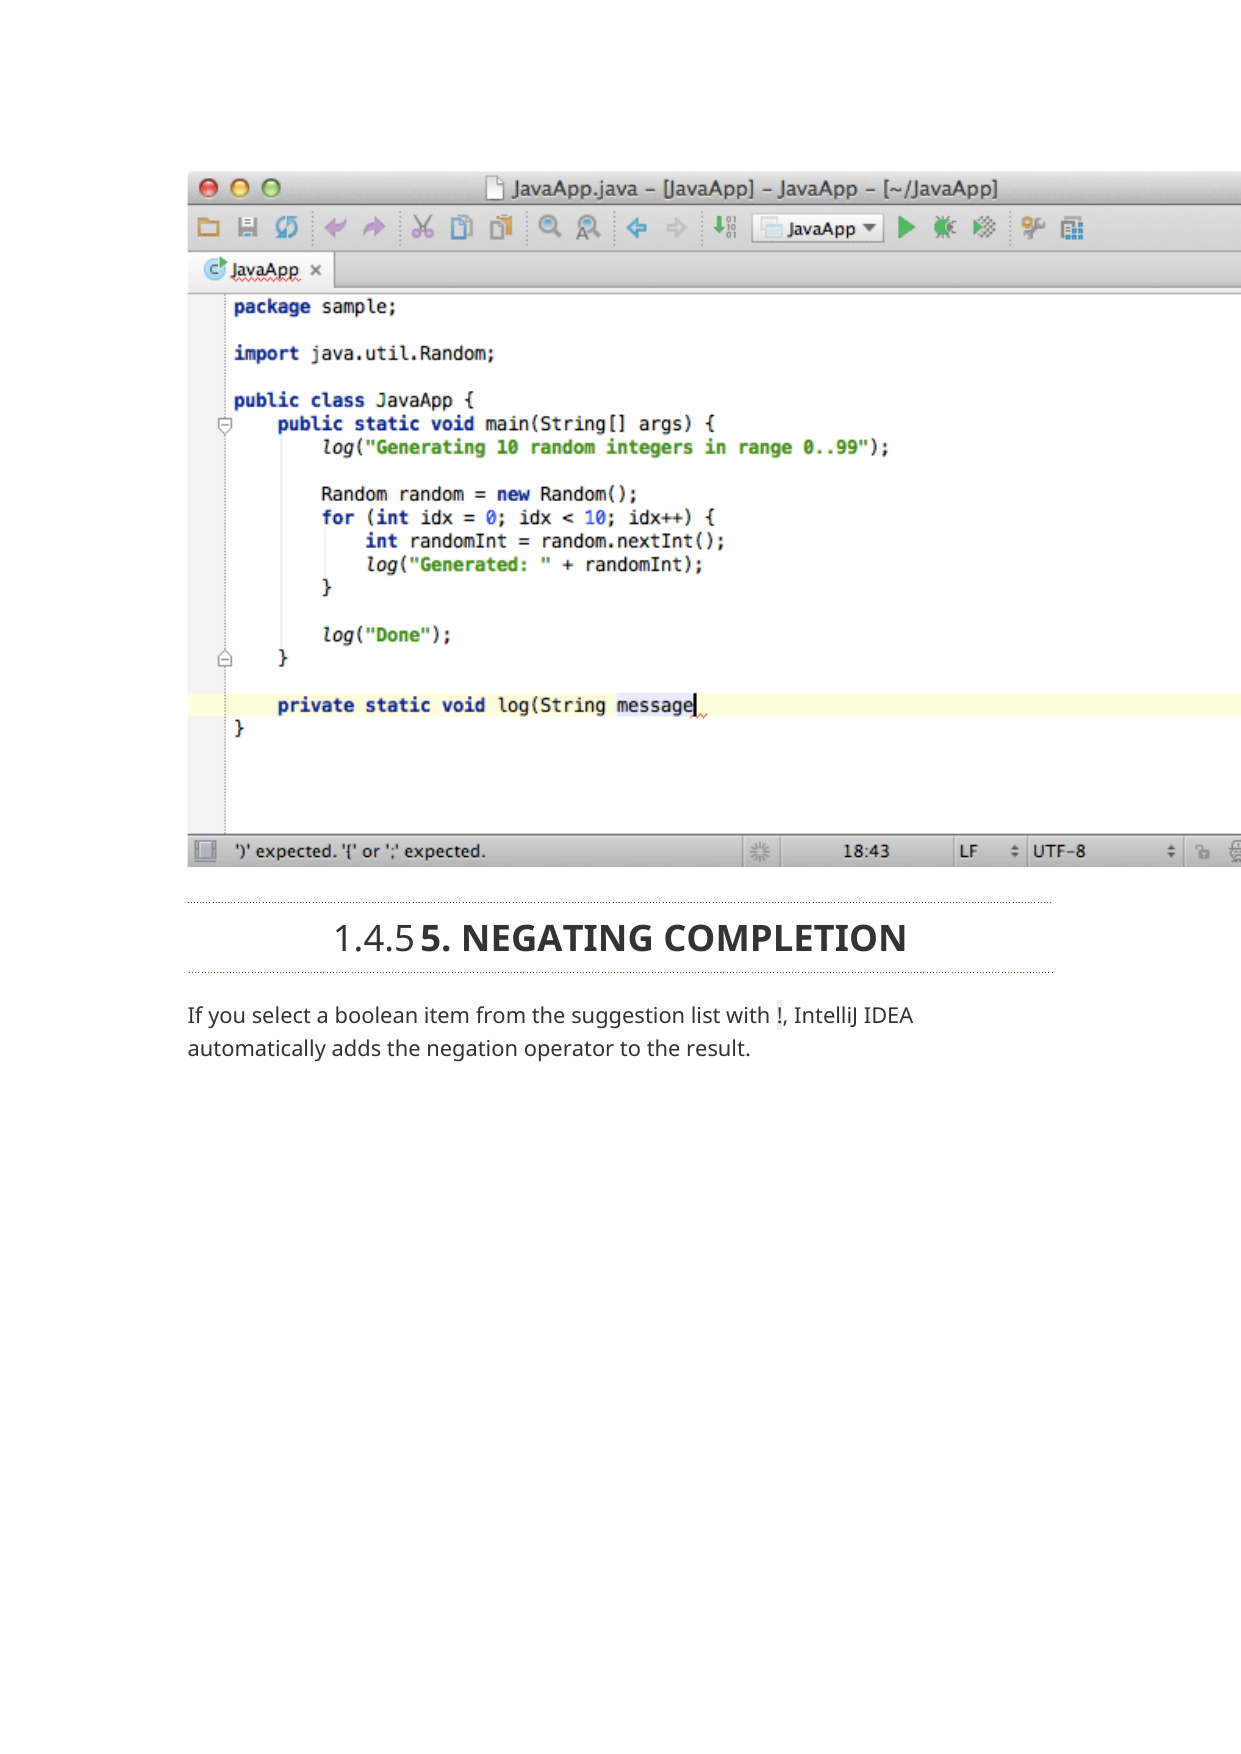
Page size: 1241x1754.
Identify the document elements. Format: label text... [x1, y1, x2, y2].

subtitle 5. Negating completion [187, 902, 1053, 973]
text If you select a boolean item from the suggestion list with !, IntelliJ IDEA automatically adds the negation operator to the result. [187, 999, 1053, 1064]
picture [187, 171, 1241, 867]
